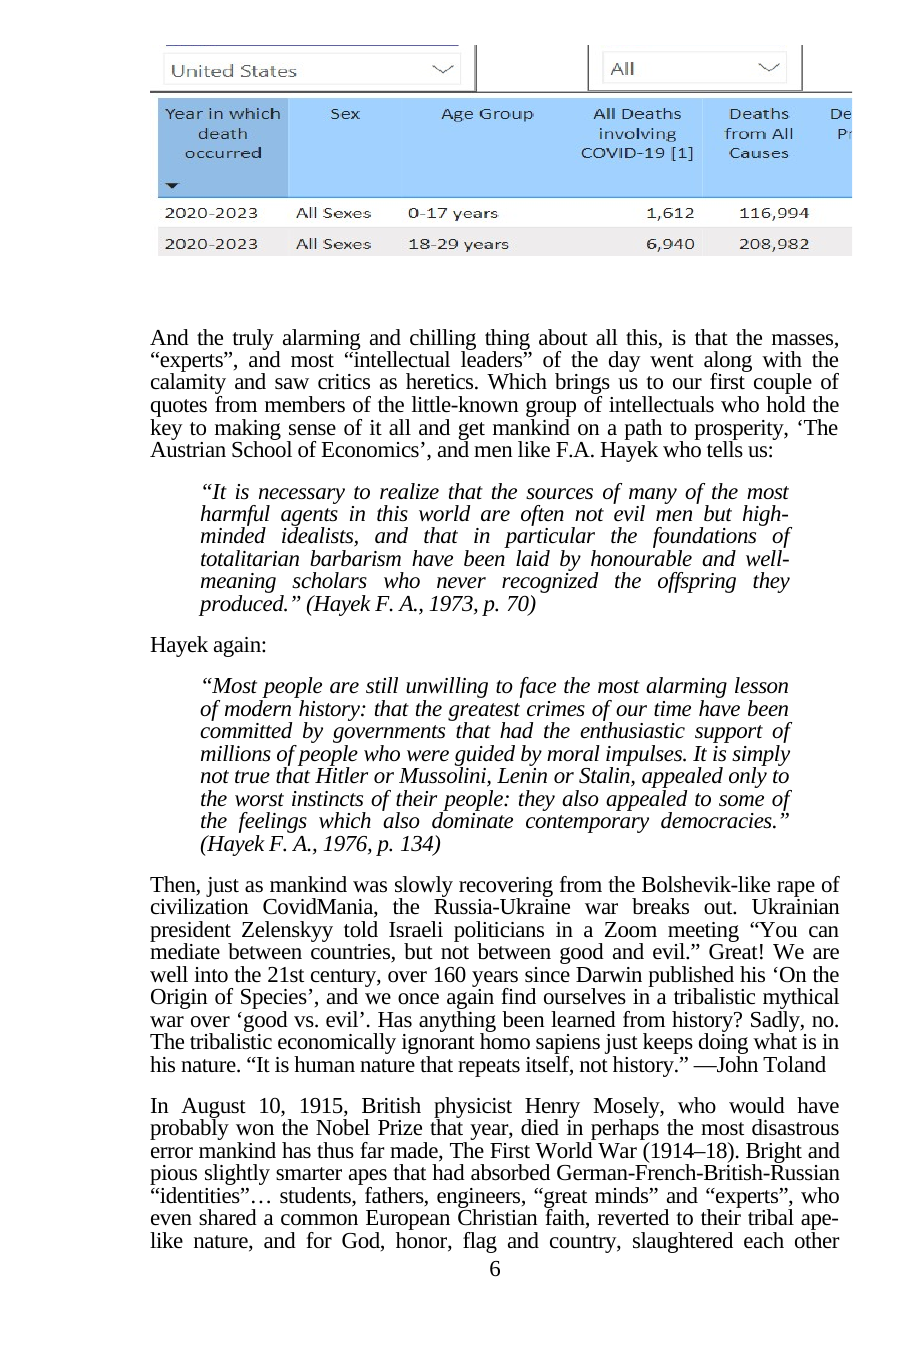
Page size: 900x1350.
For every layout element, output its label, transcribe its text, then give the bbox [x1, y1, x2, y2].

text “Most people are still unwilling to face the most alarming lesson of modern history: that the greatest crimes of our time have been committed by governments that had the enthusiastic support of millions of people who were guided by moral impulses. It is simply not true that Hitler or Mussolini, Lenin or Stalin, appealed only to the worst instincts of their people: they also appealed to some of the feelings which also dominate contemporary democracies.” (Hayek F. A., 1976, p. 134) [200, 676, 790, 856]
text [150, 1096, 840, 1253]
text “It is necessary to realize that the sources of many of the most harmful agents in this world are often not evil men but high-minded idealists, and that in particular the foundations of totalitarian barbarism have been laid by honourable and well-meaning scholars who never recognized the offspring they produced.” (Hayek F. A., 1973, p. 70) [200, 481, 790, 616]
text Hayek again: [150, 635, 840, 657]
text And the truly alarming and chilling thing about all this, is that the masses, “experts”, and most “intellectual leaders” of the day went along with the calamity and saw critics as heretics. Which brings us to our first couple of quotes from members of the little-known group of intellectuals who hold the key to making sense of it all and get mankind on a path to prosperity, ‘The Austrian School of Economics’, and men like F.A. Hayek who tells us: [150, 328, 840, 462]
text Then, just as mankind was slowly recovering from the Bolshevik-like rape of civilization CovidMania, the Russia-Ukraine war breaks out. Ukrainian president Zelenskyy told Israeli politicians in a Zoom meeting “You can mediate between countries, but not between good and evil.” Great! We are well into the 21st century, over 160 years since Darwin published his ‘On the Origin of Species’, and we once again find ourselves in a tribalistic mythical war over ‘good vs. evil’. Has anything been learned from history? Sadly, no. The tribalistic economically ignorant homo sapiens just keeps doing what is in his nature. “It is human nature that repeats itself, not history.” —John Toland [150, 875, 840, 1077]
picture [150, 45, 853, 256]
